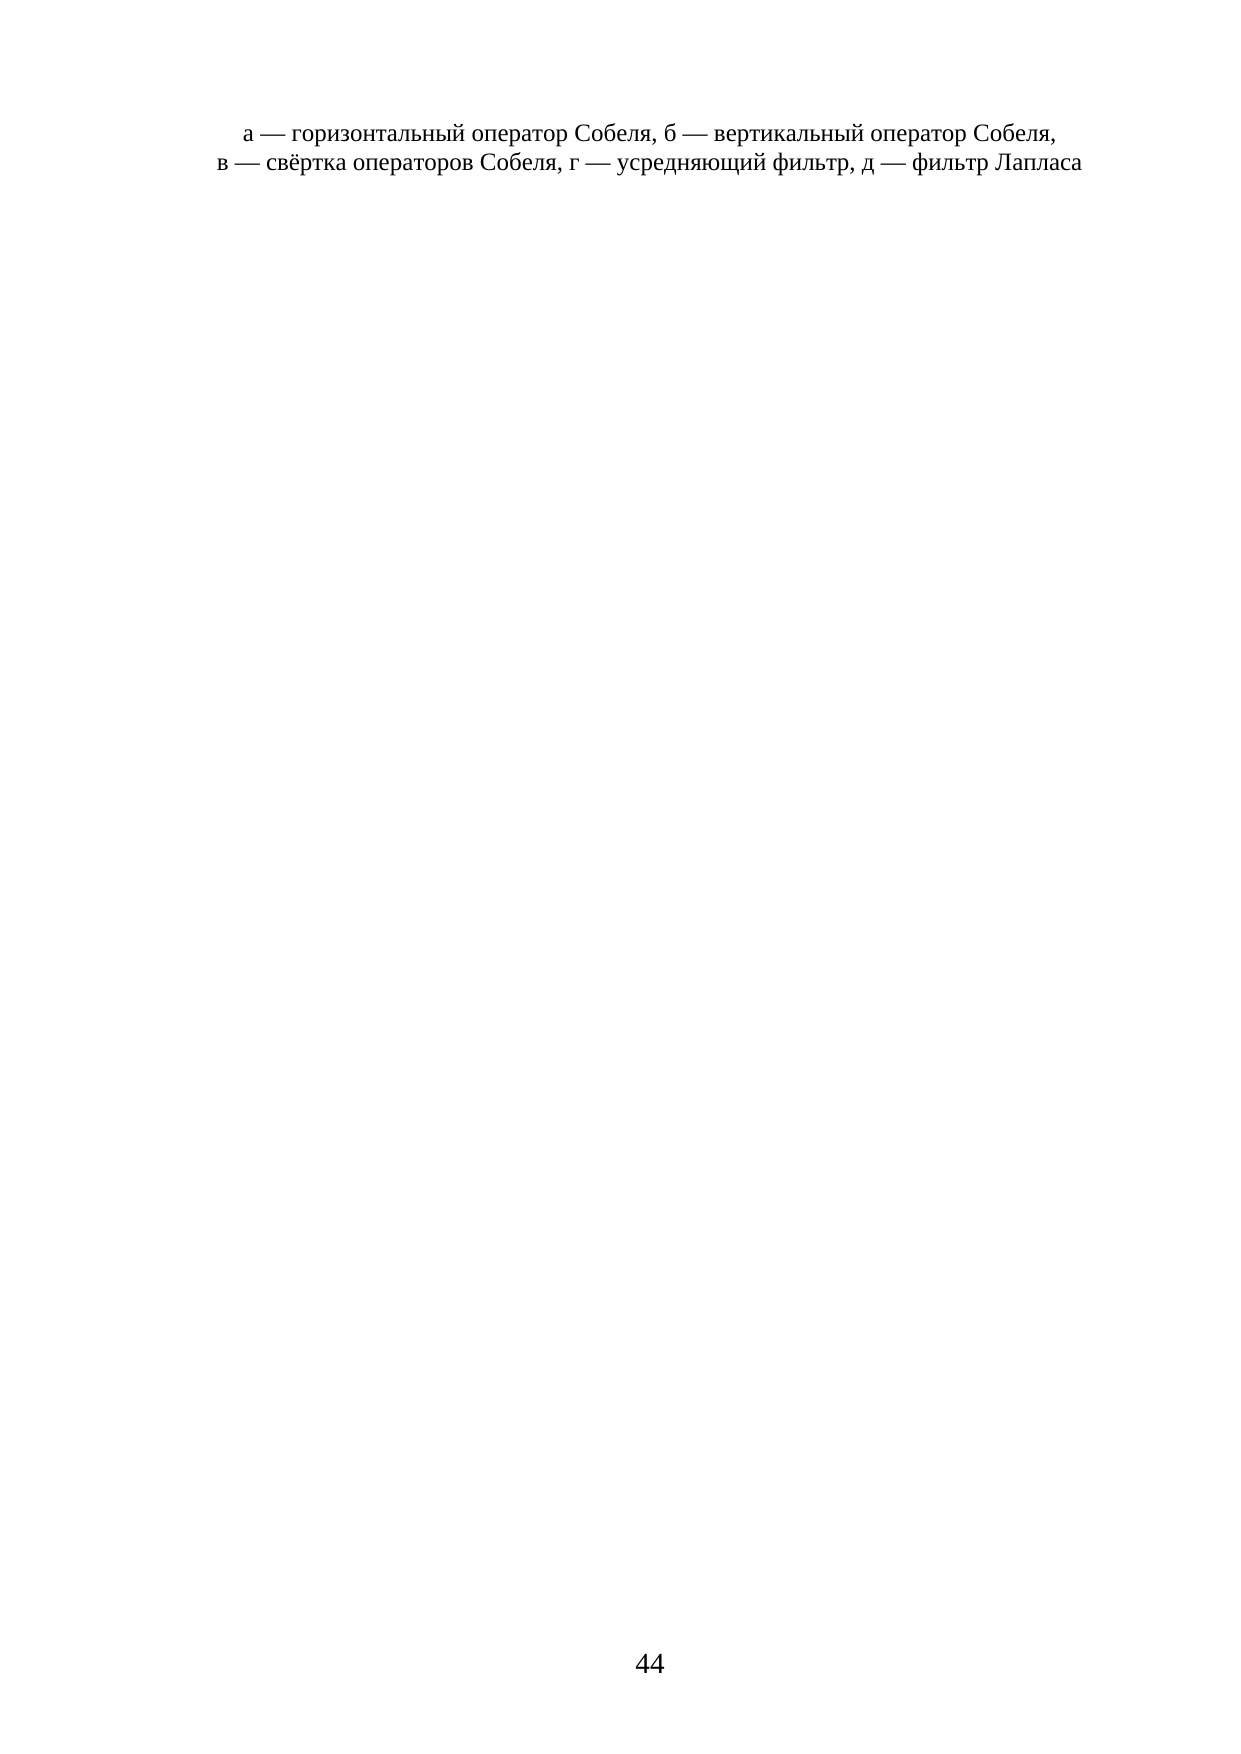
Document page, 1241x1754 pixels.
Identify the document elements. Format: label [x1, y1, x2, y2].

text [148, 118, 1152, 176]
